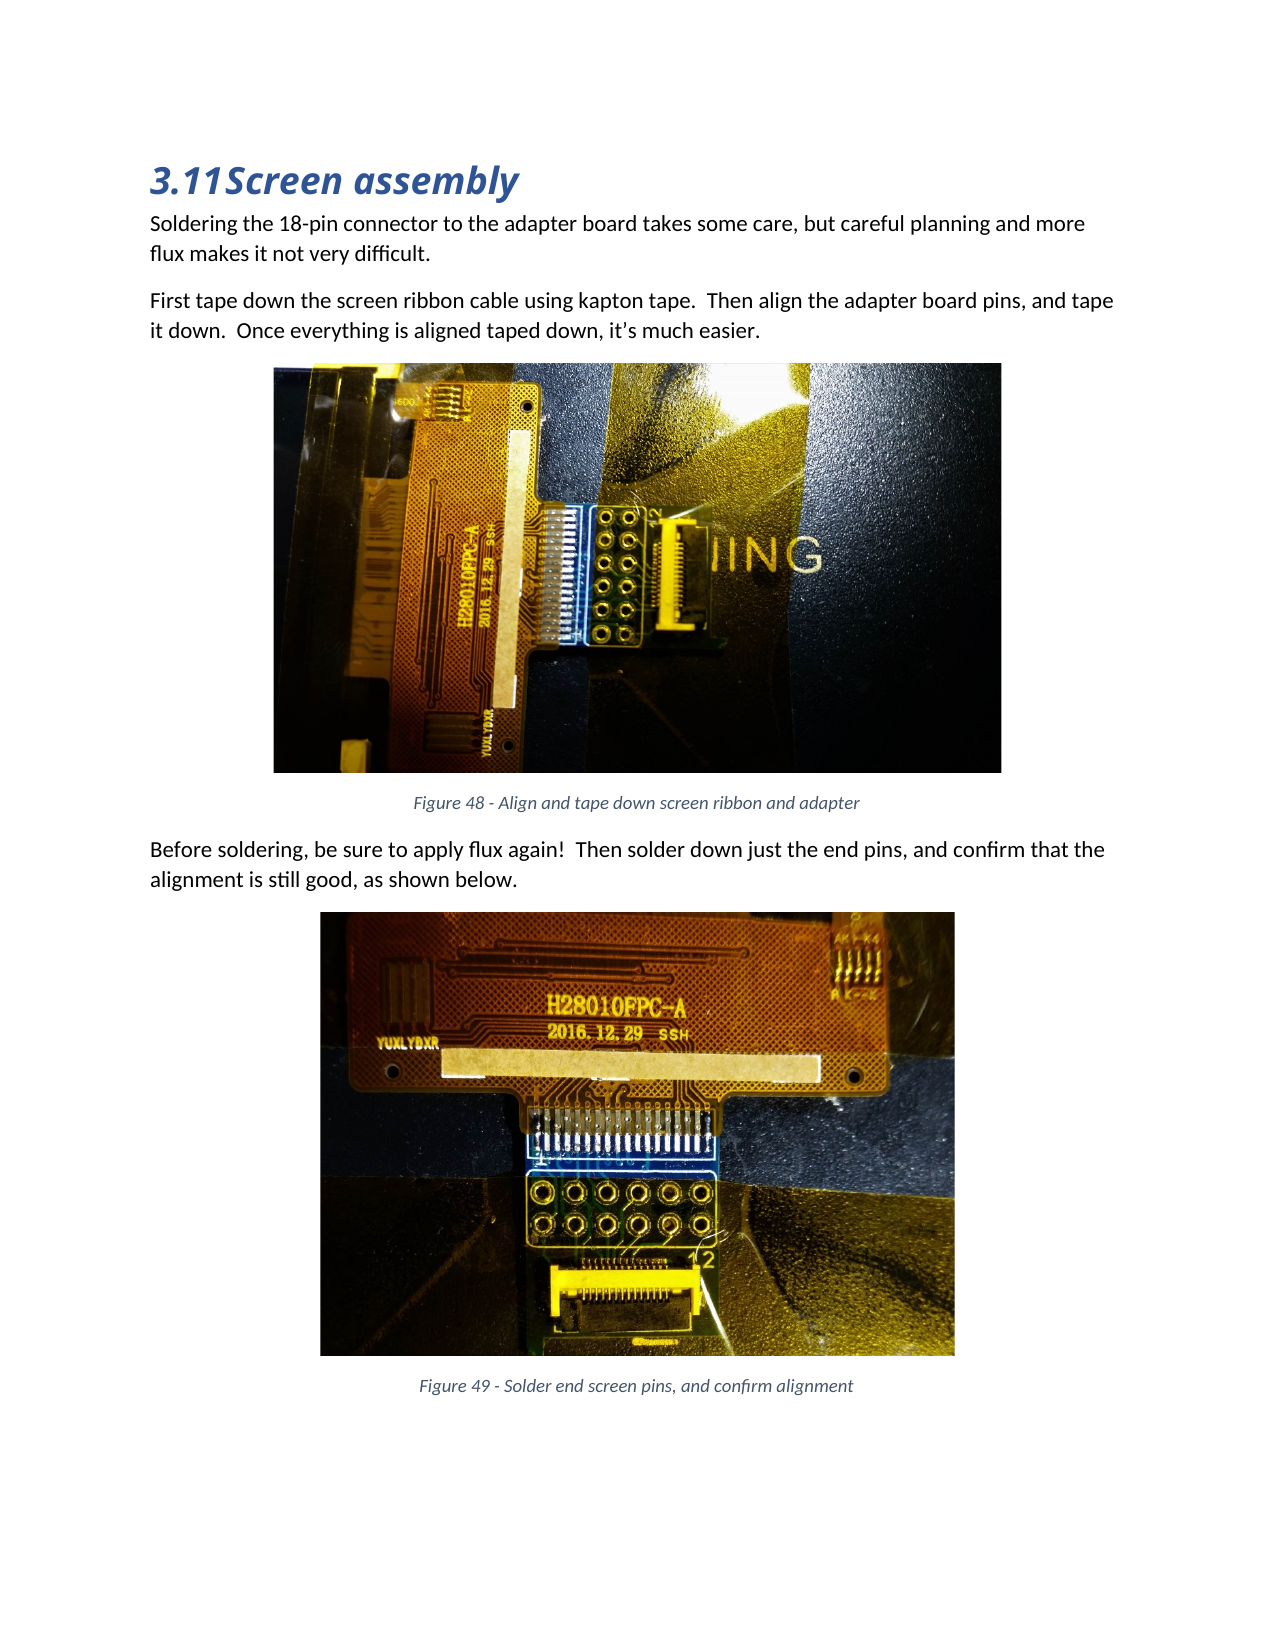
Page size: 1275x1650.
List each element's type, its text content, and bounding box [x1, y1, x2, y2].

picture [273, 363, 1002, 773]
text Soldering the 18-pin connector to the adapter board takes some care, but careful planning and more flux makes it not very difficult. [150, 209, 1125, 267]
picture [320, 912, 955, 1356]
text Before soldering, be sure to apply flux again! Then solder down just the end pins, and confirm that the alignment is still good, as shown below. [150, 835, 1125, 893]
text First tape down the screen ribbon cable using kapton tape. Then align the adapter board pins, and tape it down. Once everything is aligned taped down, it’s much easier. [150, 286, 1125, 344]
subtitle Screen assembly [150, 154, 1125, 205]
